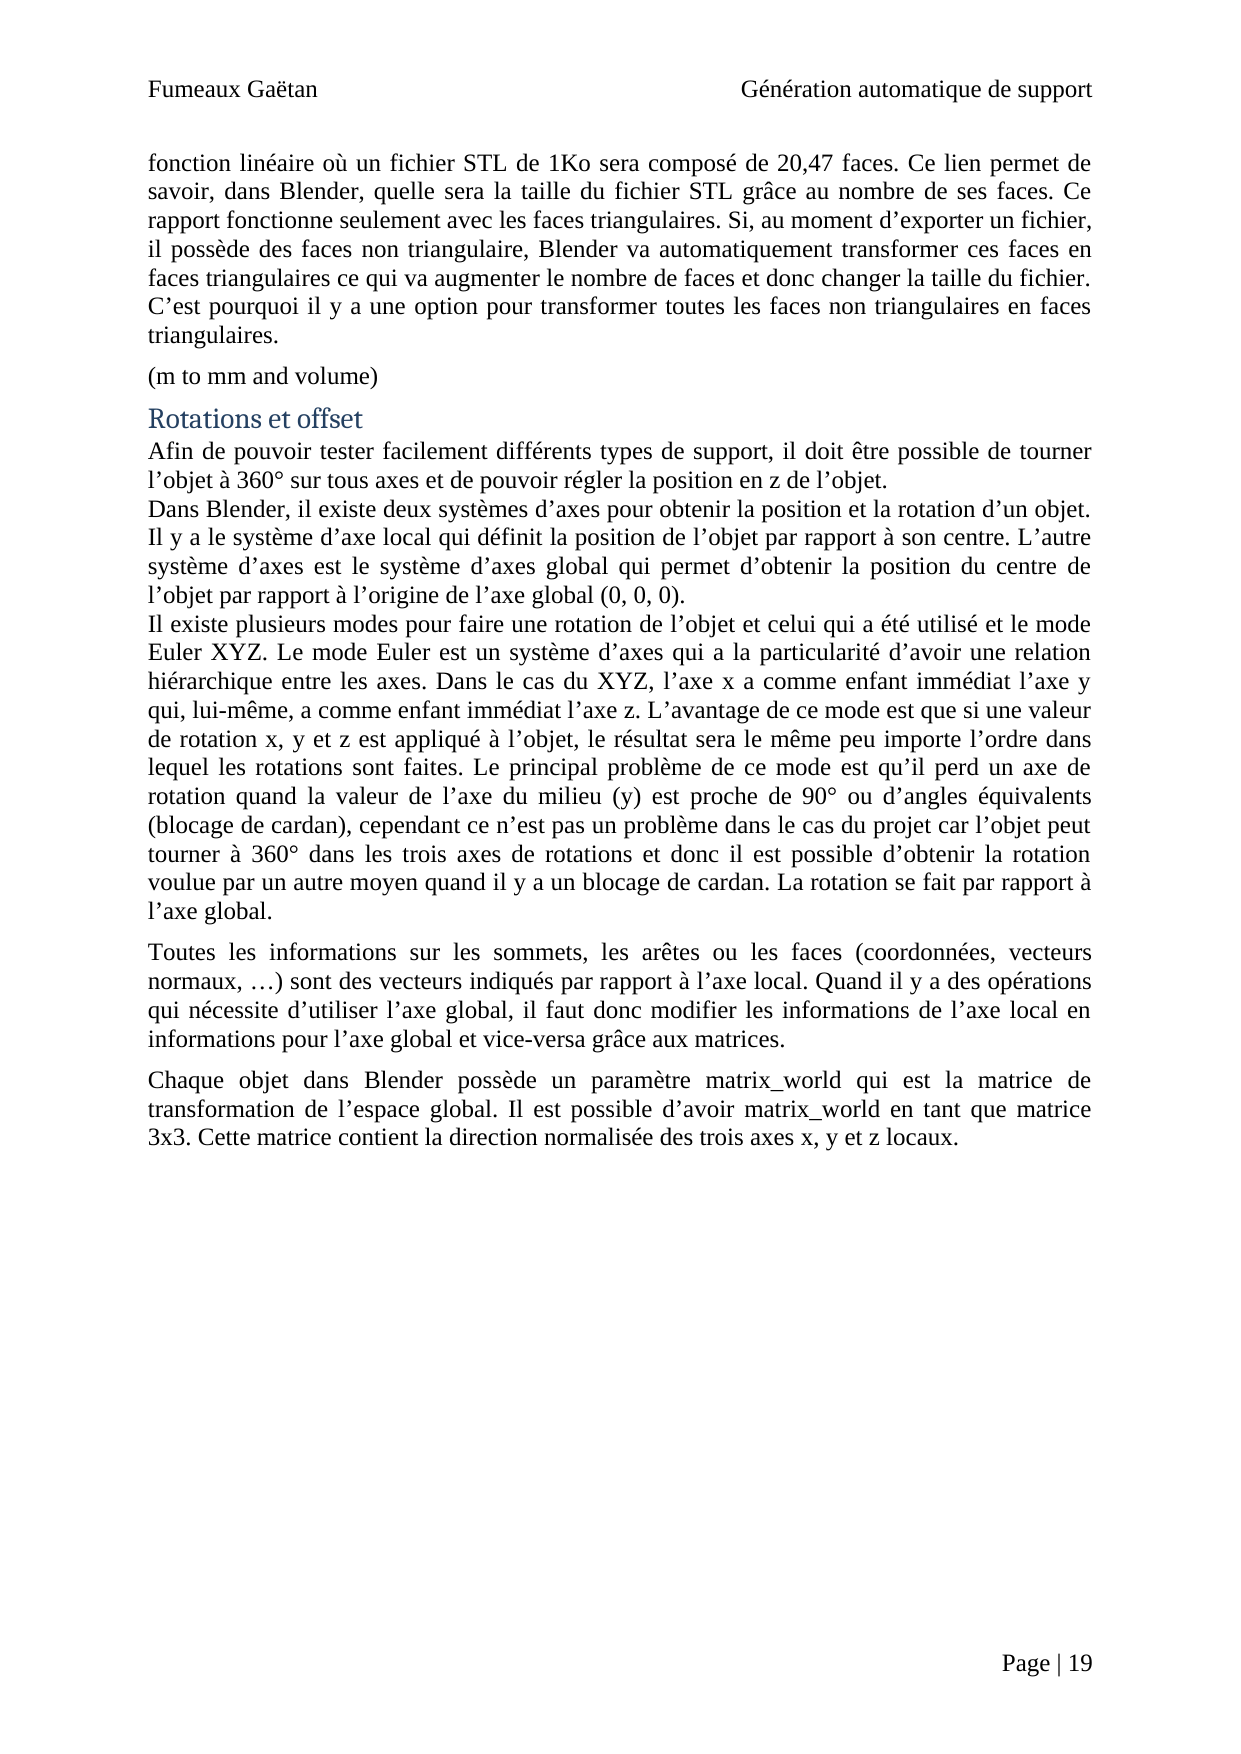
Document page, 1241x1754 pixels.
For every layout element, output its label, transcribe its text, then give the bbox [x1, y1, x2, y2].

text Chaque objet dans Blender possède un paramètre matrix_world qui est la matrice de transformation de l’espace global. Il est possible d’avoir matrix_world en tant que matrice 3x3. Cette matrice contient la direction normalisée des trois axes x, y et z locaux. [148, 1065, 1093, 1151]
text Dans Blender, il existe deux systèmes d’axes pour obtenir la position et la rotation d’un objet. Il y a le système d’axe local qui définit la position de l’objet par rapport à son centre. L’autre système d’axes est le système d’axes global qui permet d’obtenir la position du centre de l’objet par rapport à l’origine de l’axe global (0, 0, 0). [148, 494, 1093, 609]
text Afin de pouvoir tester facilement différents types de support, il doit être possible de tourner l’objet à 360° sur tous axes et de pouvoir régler la position en z de l’objet. [148, 436, 1093, 494]
subtitle Rotations et offset [148, 403, 1093, 436]
text (m to mm and volume) [148, 361, 1093, 390]
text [148, 148, 1093, 349]
text Toutes les informations sur les sommets, les arêtes ou les faces (coordonnées, vecteurs normaux, …) sont des vecteurs indiqués par rapport à l’axe local. Quand il y a des opérations qui nécessite d’utiliser l’axe global, il faut donc modifier les informations de l’axe local en informations pour l’axe global et vice-versa grâce aux matrices. [148, 937, 1093, 1052]
text Il existe plusieurs modes pour faire une rotation de l’objet et celui qui a été utilisé et le mode Euler XYZ. Le mode Euler est un système d’axes qui a la particularité d’avoir une relation hiérarchique entre les axes. Dans le cas du XYZ, l’axe x a comme enfant immédiat l’axe y qui, lui-même, a comme enfant immédiat l’axe z. L’avantage de ce mode est que si une valeur de rotation x, y et z est appliqué à l’objet, le résultat sera le même peu importe l’ordre dans lequel les rotations sont faites. Le principal problème de ce mode est qu’il perd un axe de rotation quand la valeur de l’axe du milieu (y) est proche de 90° ou d’angles équivalents (blocage de cardan), cependant ce n’est pas un problème dans le cas du projet car l’objet peut tourner à 360° dans les trois axes de rotations et donc il est possible d’obtenir la rotation voulue par un autre moyen quand il y a un blocage de cardan. La rotation se fait par rapport à l’axe global. [148, 609, 1093, 925]
